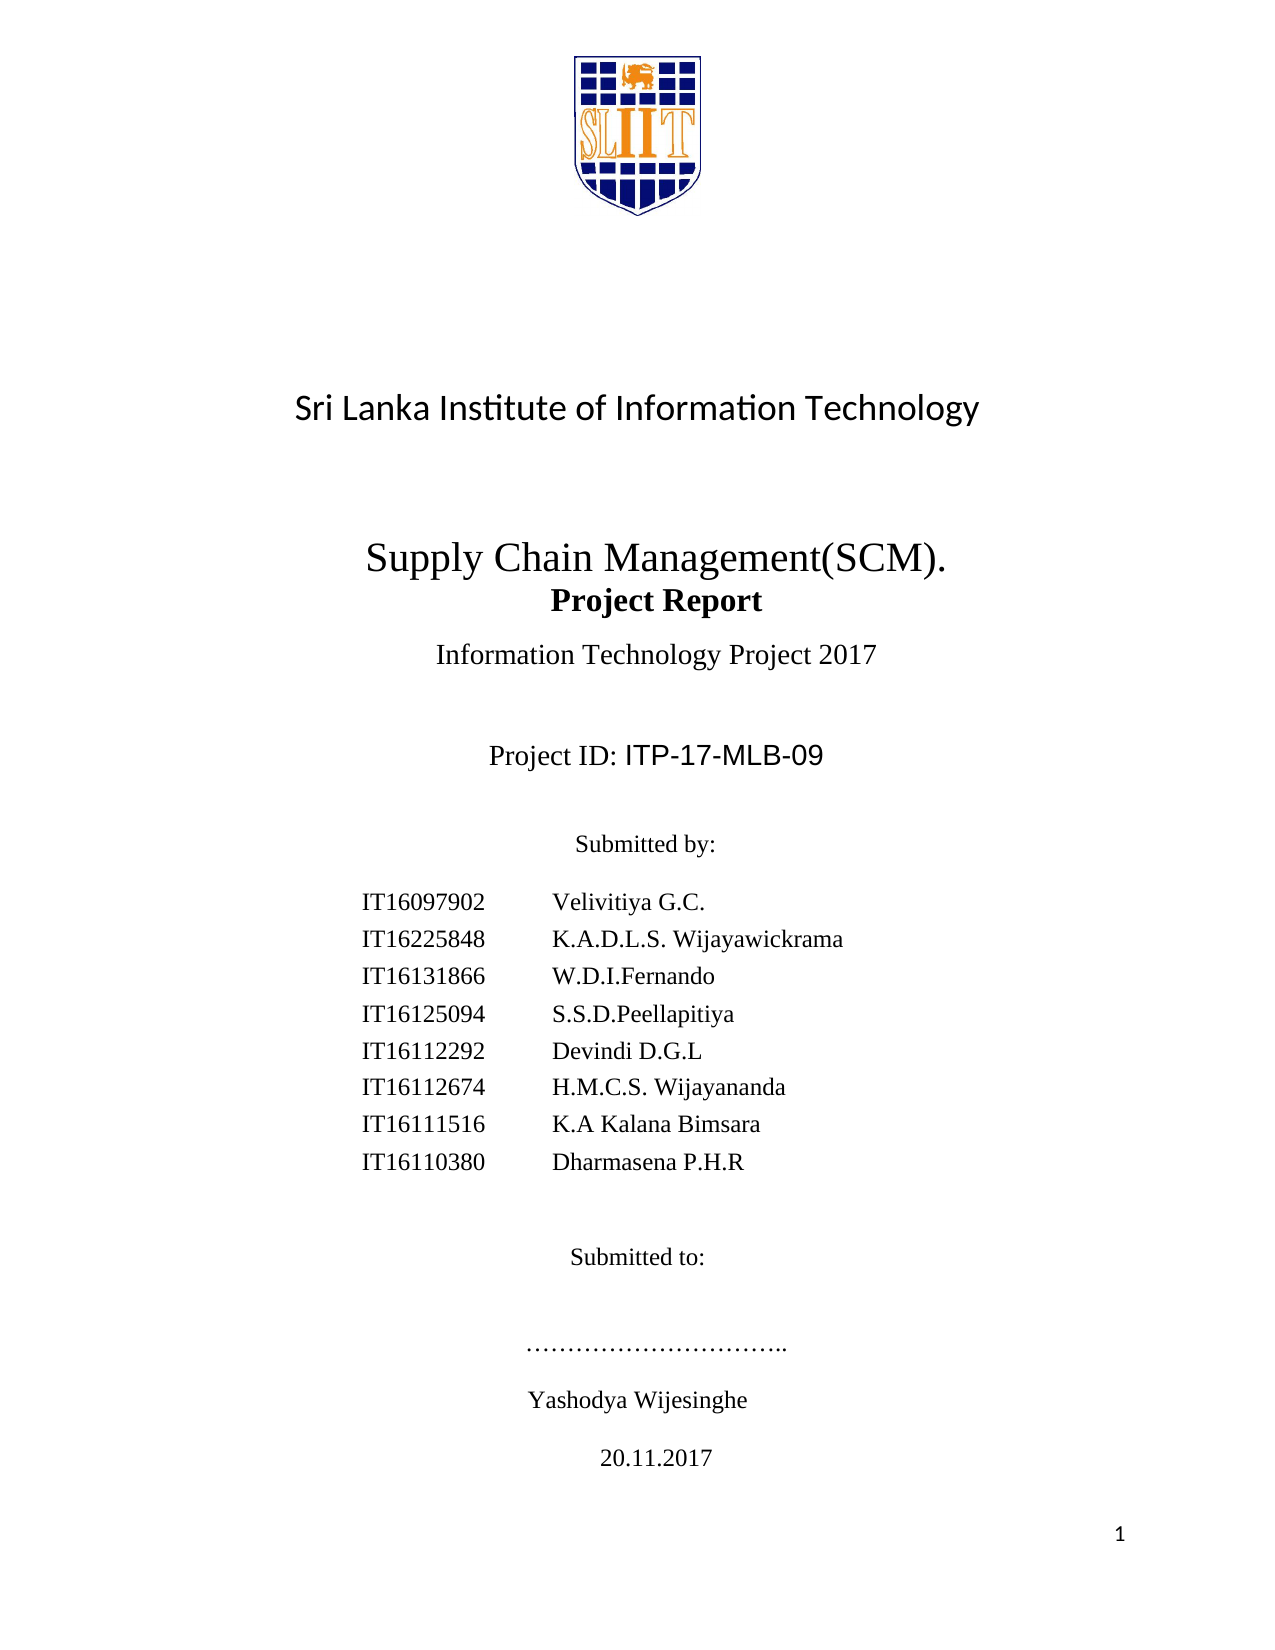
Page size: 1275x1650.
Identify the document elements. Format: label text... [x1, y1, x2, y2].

table_cell IT16111516 [306, 1109, 541, 1147]
table_header IT16097902 [306, 887, 541, 924]
table_cell IT16225848 [306, 924, 541, 961]
text Project Report [187, 580, 1125, 618]
text 20.11.2017 [150, 1443, 1125, 1472]
table_cell IT16125094 [306, 999, 541, 1036]
text Submitted to: [150, 1242, 1125, 1270]
table_cell W.D.I.Fernando [541, 961, 878, 999]
table_cell IT16112292 [306, 1036, 541, 1072]
table_cell IT16112674 [306, 1072, 541, 1109]
table_cell IT16131866 [306, 961, 541, 999]
table_cell K.A Kalana Bimsara [541, 1109, 878, 1147]
text ………………………….. [187, 1328, 1125, 1357]
table_cell K.A.D.L.S. Wijayawickrama [541, 924, 878, 961]
text Supply Chain Management(SCM). [187, 532, 1125, 580]
table_cell H.M.C.S. Wijayananda [541, 1072, 878, 1109]
text Submitted by: [412, 829, 1125, 858]
text Yashodya Wijesinghe [150, 1385, 1125, 1414]
table_cell Devindi D.G.L [541, 1036, 878, 1072]
table_cell Dharmasena P.H.R [541, 1147, 878, 1184]
text Project ID: ITP-17-MLB-09 [187, 738, 1125, 772]
text Information Technology Project 2017 [187, 637, 1125, 671]
picture [574, 56, 701, 216]
table_header Velivitiya G.C. [541, 887, 878, 924]
table_cell IT16110380 [306, 1147, 541, 1184]
table_cell S.S.D.Peellapitiya [541, 999, 878, 1036]
text Sri Lanka Institute of Information Technology [150, 384, 1125, 430]
